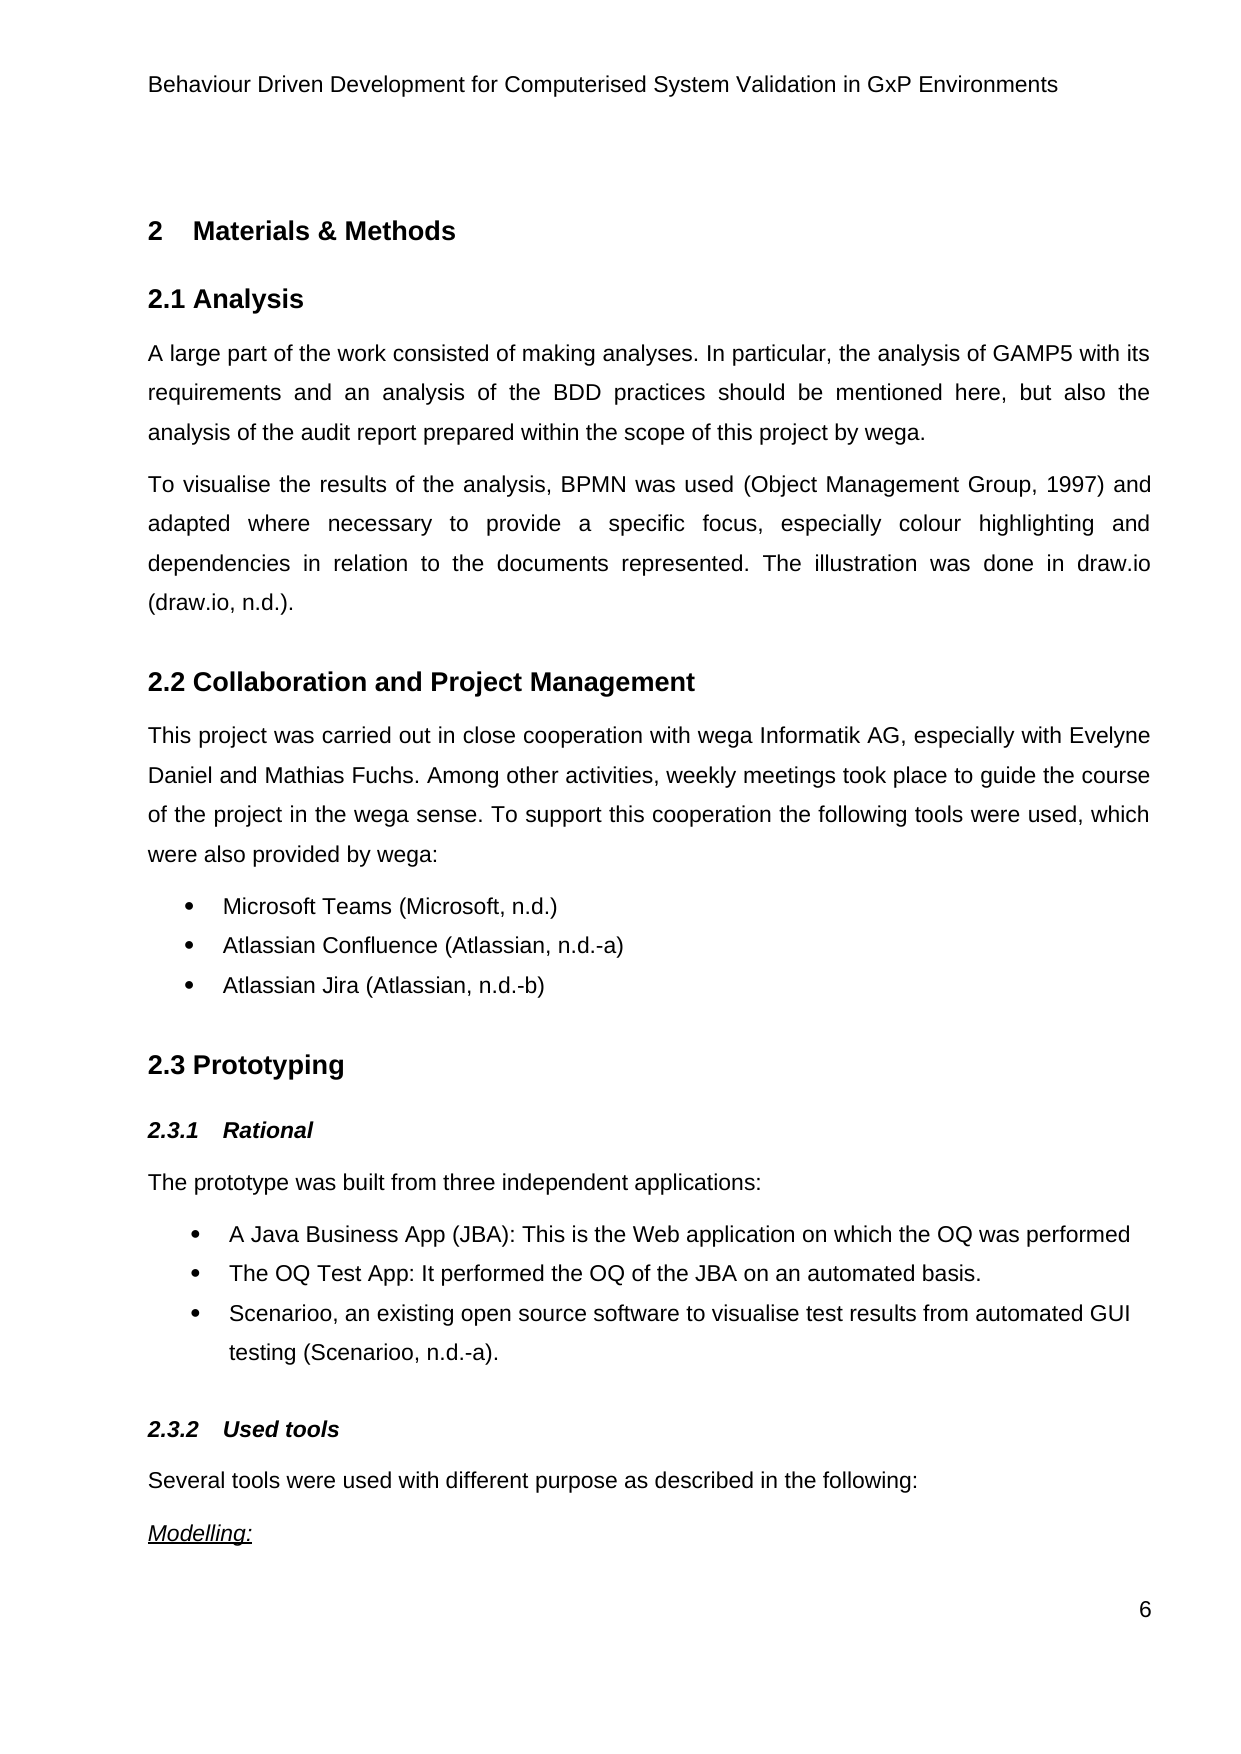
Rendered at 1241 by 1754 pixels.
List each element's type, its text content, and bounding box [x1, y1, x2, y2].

subtitle Rational [148, 1117, 1152, 1144]
text Modelling: [148, 1519, 1152, 1546]
subtitle Prototyping [148, 1049, 1152, 1080]
list Atlassian Jira (Atlassian, n.d.-b) [185, 972, 1152, 998]
subtitle Used tools [148, 1416, 1152, 1442]
text This project was carried out in close cooperation with wega Informatik AG, especially with Evelyne Daniel and Mathias Fuchs. Among other activities, weekly meetings took place to guide the course of the project in the wega sense. To support this cooperation the following tools were used, which were also provided by wega: [148, 722, 1152, 867]
subtitle Collaboration and Project Management [148, 666, 1152, 697]
list Scenarioo, an existing open source software to visualise test results from automated GUI testing (Scenarioo, n.d.-a). [191, 1300, 1152, 1366]
list Atlassian Confluence (Atlassian, n.d.-a) [185, 932, 1152, 958]
text A large part of the work consisted of making analyses. In particular, the analysis of GAMP5 with its requirements and an analysis of the BDD practices should be mentioned here, but also the analysis of the audit report prepared within the scope of this project by wega. [148, 340, 1152, 445]
text Several tools were used with different purpose as described in the following: [148, 1467, 1152, 1494]
subtitle Materials & Methods [148, 215, 1152, 246]
list Microsoft Teams (Microsoft, n.d.) [185, 893, 1152, 919]
list A Java Business App (JBA): This is the Web application on which the OQ was performed [191, 1221, 1152, 1247]
text To visualise the results of the analysis, BPMN was used (Object Management Group, 1997) and adapted where necessary to provide a specific focus, especially colour highlighting and dependencies in relation to the documents represented. The illustration was done in draw.io (draw.io, n.d.). [148, 471, 1152, 615]
subtitle Analysis [148, 283, 1152, 315]
list The OQ Test App: It performed the OQ of the JBA on an automated basis. [191, 1260, 1152, 1287]
text The prototype was built from three independent applications: [148, 1169, 1152, 1195]
